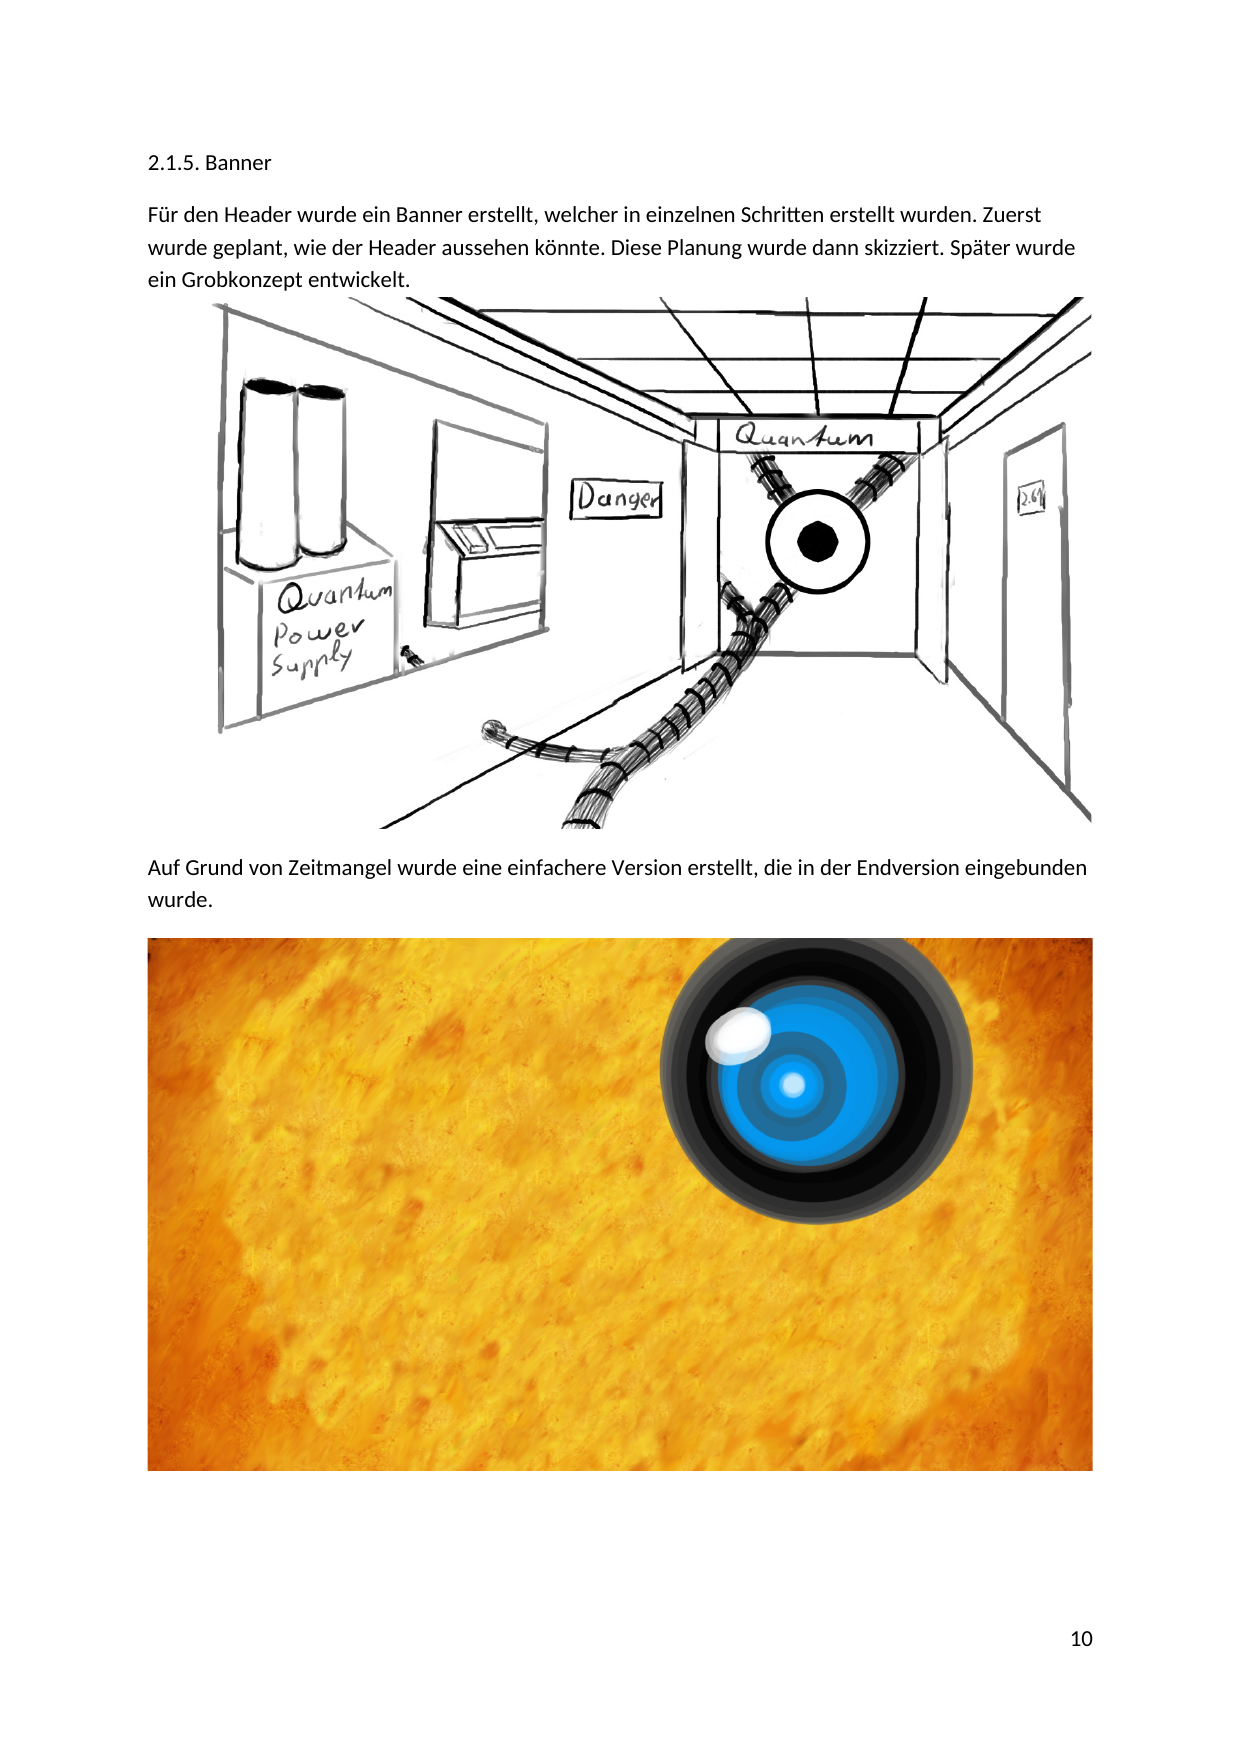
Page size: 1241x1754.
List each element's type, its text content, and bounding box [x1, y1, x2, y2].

picture [147, 938, 1093, 1471]
picture [147, 297, 1092, 829]
text 2.1.5. Banner [148, 148, 1093, 176]
text Auf Grund von Zeitmangel wurde eine einfachere Version erstellt, die in der Endversion eingebunden wurde. [148, 853, 1093, 914]
